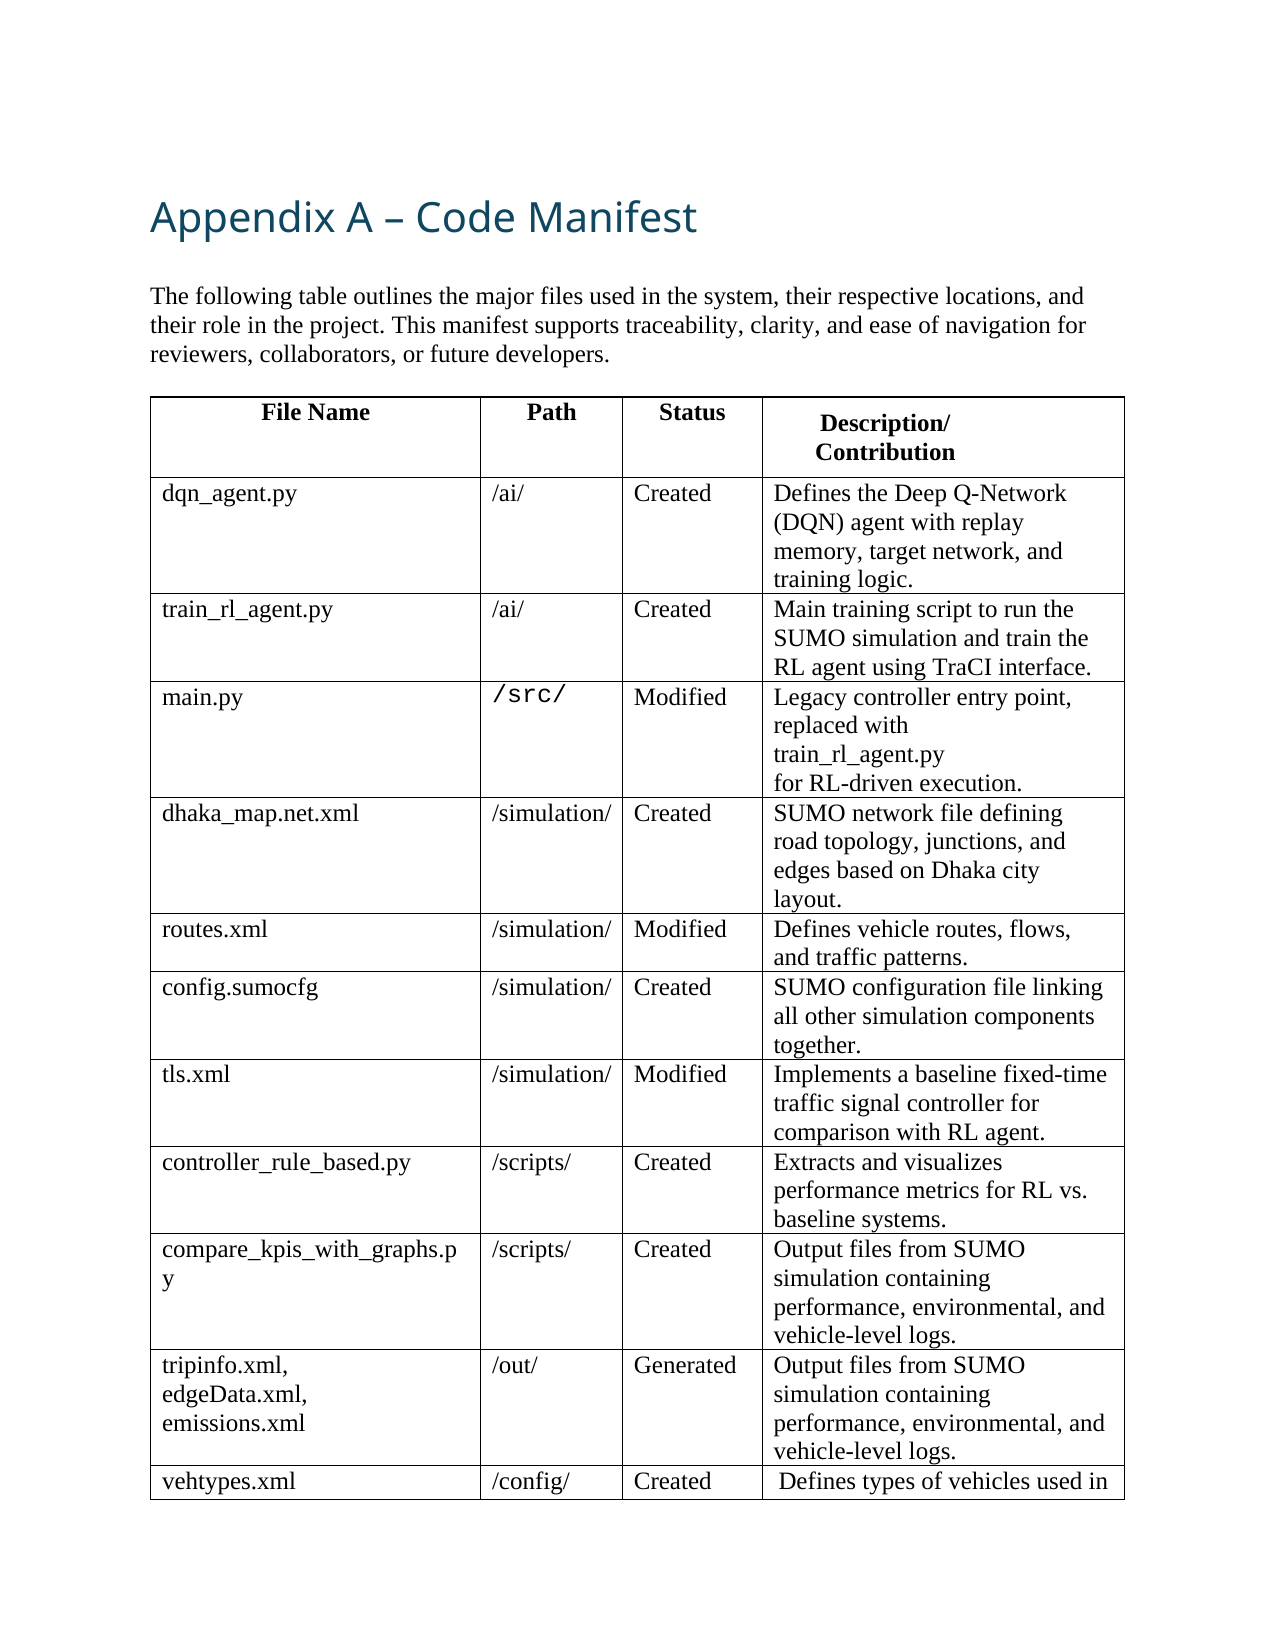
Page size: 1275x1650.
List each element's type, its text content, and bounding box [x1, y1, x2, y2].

table_cell vehtypes.xml [151, 1466, 480, 1499]
table_header File Name [151, 398, 480, 477]
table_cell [763, 1466, 1124, 1499]
subtitle Appendix A – Code Manifest [150, 187, 1125, 244]
table_cell /scripts/ [481, 1147, 622, 1233]
table_cell main.py [151, 682, 480, 797]
table_cell Extracts and visualizes performance metrics for RL vs. baseline systems. [763, 1147, 1124, 1233]
table_cell controller_rule_based.py [151, 1147, 480, 1233]
table_cell /simulation/ [481, 972, 622, 1058]
table_cell Modified [623, 914, 762, 971]
table_cell /ai/ [481, 478, 622, 593]
table_cell Defines vehicle routes, flows, and traffic patterns. [763, 914, 1124, 971]
table_cell Created [623, 1466, 762, 1499]
table_cell /simulation/ [481, 1060, 622, 1146]
table_cell /config/ [481, 1466, 622, 1499]
table_cell tripinfo.xml, edgeData.xml, emissions.xml [151, 1350, 480, 1465]
table_header Status [623, 398, 762, 477]
table_cell /scripts/ [481, 1234, 622, 1349]
table_cell Created [623, 798, 762, 913]
table_cell tls.xml [151, 1060, 480, 1146]
table_cell SUMO network file defining road topology, junctions, and edges based on Dhaka city layout. [763, 798, 1124, 913]
table_cell /src/ [481, 682, 622, 797]
table_cell Modified [623, 1060, 762, 1146]
table_cell config.sumocfg [151, 972, 480, 1058]
table_cell Created [623, 1147, 762, 1233]
table_cell Output files from SUMO simulation containing performance, environmental, and vehicle-level logs. [763, 1234, 1124, 1349]
table_cell Modified [623, 682, 762, 797]
table_cell Output files from SUMO simulation containing performance, environmental, and vehicle-level logs. [763, 1350, 1124, 1465]
table_cell dhaka_map.net.xml [151, 798, 480, 913]
table_cell Generated [623, 1350, 762, 1465]
table_cell SUMO configuration file linking all other simulation components together. [763, 972, 1124, 1058]
table_cell /out/ [481, 1350, 622, 1465]
table_cell /ai/ [481, 594, 622, 681]
table_cell dqn_agent.py [151, 478, 480, 593]
table_cell Created [623, 594, 762, 681]
table_cell /simulation/ [481, 914, 622, 971]
table_cell train_rl_agent.py [151, 594, 480, 681]
table_cell Defines the Deep Q-Network (DQN) agent with replay memory, target network, and training logic. [763, 478, 1124, 593]
table_cell Implements a baseline fixed-time traffic signal controller for comparison with RL agent. [763, 1060, 1124, 1146]
table_cell Legacy controller entry point, replaced with train_rl_agent.py for RL-driven execution. [763, 682, 1124, 797]
table_cell Created [623, 972, 762, 1058]
table_header [763, 398, 1124, 477]
table_cell Main training script to run the SUMO simulation and train the RL agent using TraCI interface. [763, 594, 1124, 681]
table_cell routes.xml [151, 914, 480, 971]
table_header Path [481, 398, 622, 477]
text The following table outlines the major files used in the system, their respective locations, and their role in the project. This manifest supports traceability, clarity, and ease of navigation for reviewers, collaborators, or future developers. [150, 281, 1125, 368]
table_cell compare_kpis_with_graphs.py [151, 1234, 480, 1349]
table_cell /simulation/ [481, 798, 622, 913]
table_cell Created [623, 478, 762, 593]
table_cell Created [623, 1234, 762, 1349]
